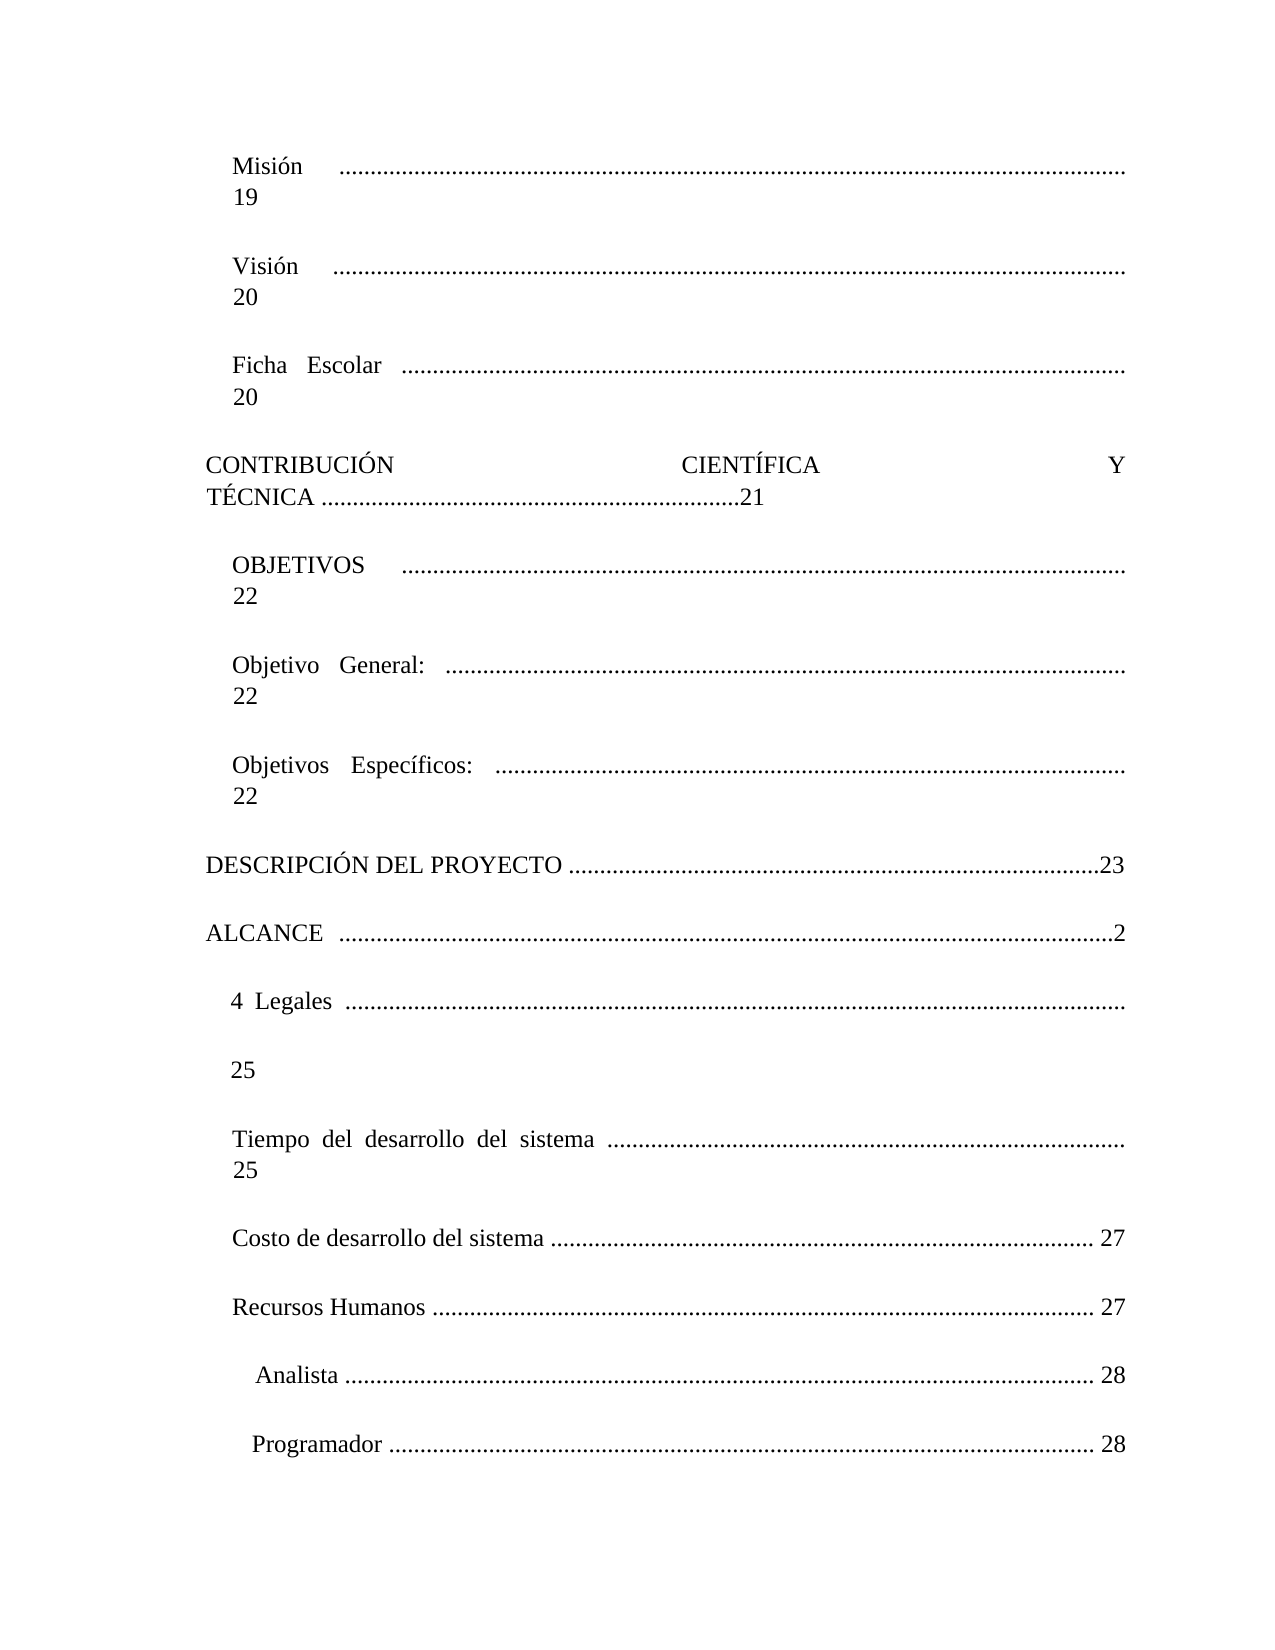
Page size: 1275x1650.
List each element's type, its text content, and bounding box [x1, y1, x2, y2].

text CONTRIBUCIÓN CIENTÍFICA Y TÉCNICA ...................................................................21 [205, 451, 1126, 511]
text Ficha Escolar .................................................................................................................... 20 [232, 351, 1126, 411]
text Analista ........................................................................................................................ 28 [207, 1361, 1126, 1389]
text Objetivos Específicos: ..................................................................................................... 22 [232, 750, 1126, 810]
text DESCRIPCIÓN DEL PROYECTO .....................................................................................23 [205, 850, 1126, 878]
text Misión .............................................................................................................................. 19 [232, 151, 1126, 211]
text Costo de desarrollo del sistema ....................................................................................... 27 [232, 1223, 1126, 1252]
text ALCANCE ............................................................................................................................24 Legales ............................................................................................................................. 25 [205, 918, 1126, 1084]
text Tiempo del desarrollo del sistema ................................................................................... 25 [232, 1124, 1126, 1184]
text Objetivo General: ............................................................................................................. 22 [232, 650, 1126, 710]
text Programador ................................................................................................................. 28 [207, 1429, 1126, 1458]
text Recursos Humanos .......................................................................................................... 27 [232, 1292, 1126, 1321]
text Visión ............................................................................................................................... 20 [232, 251, 1126, 311]
text OBJETIVOS .................................................................................................................... 22 [232, 550, 1126, 611]
